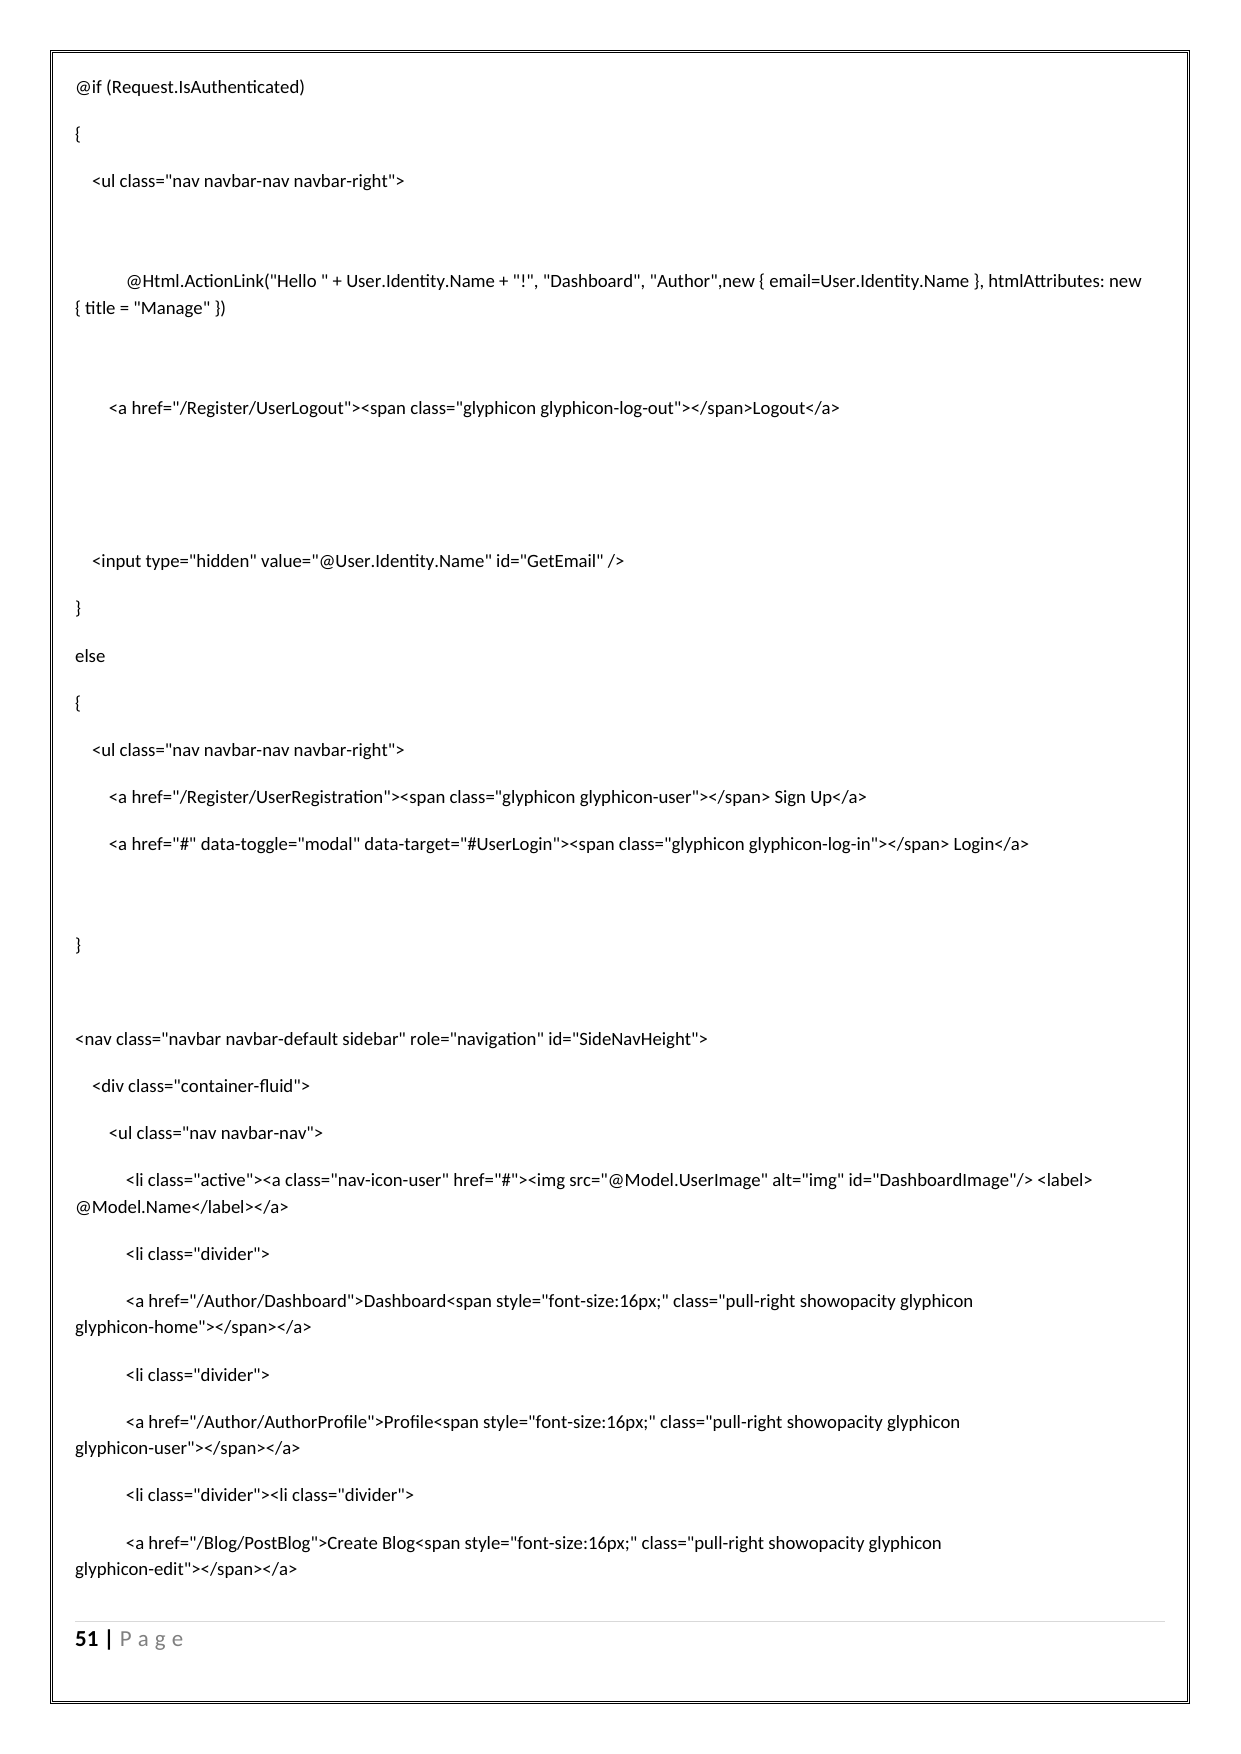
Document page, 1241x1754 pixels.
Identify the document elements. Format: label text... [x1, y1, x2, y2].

text <input type="hidden" value="@User.Identity.Name" id="GetEmail" /> [75, 549, 1165, 572]
text } [75, 597, 1165, 619]
text <ul class="nav navbar-nav"> [75, 1121, 1165, 1144]
text <li class="divider"> [75, 1242, 1165, 1265]
text <a href="/Author/AuthorProfile">Profile<span style="font-size:16px;" class="pull-right showopacity glyphicon glyphicon-user"></span></a> [75, 1410, 1165, 1459]
text <ul class="nav navbar-nav navbar-right"> [75, 738, 1165, 761]
text { [75, 122, 1165, 145]
text } [75, 933, 1165, 956]
text <ul class="nav navbar-nav navbar-right"> [75, 169, 1165, 192]
text <div class="container-fluid"> [75, 1074, 1165, 1097]
text <a href="/Register/UserRegistration"><span class="glyphicon glyphicon-user"></span> Sign Up</a> [75, 785, 1165, 808]
text { [75, 691, 1165, 714]
text @Html.ActionLink("Hello " + User.Identity.Name + "!", "Dashboard", "Author",new { email=User.Identity.Name }, htmlAttributes: new { title = "Manage" }) [75, 269, 1165, 319]
text else [75, 644, 1165, 667]
text <a href="/Author/Dashboard">Dashboard<span style="font-size:16px;" class="pull-right showopacity glyphicon glyphicon-home"></span></a> [75, 1289, 1165, 1339]
text <a href="/Register/UserLogout"><span class="glyphicon glyphicon-log-out"></span>Logout</a> [75, 396, 1165, 419]
text <li class="active"><a class="nav-icon-user" href="#"><img src="@Model.UserImage" alt="img" id="DashboardImage"/> <label> @Model.Name</label></a> [75, 1169, 1165, 1218]
text <nav class="navbar navbar-default sidebar" role="navigation" id="SideNavHeight"> [75, 1027, 1165, 1050]
text <a href="/Blog/PostBlog">Create Blog<span style="font-size:16px;" class="pull-right showopacity glyphicon glyphicon-edit"></span></a> [75, 1531, 1165, 1580]
text @if (Request.IsAuthenticated) [75, 75, 1165, 98]
text <li class="divider"><li class="divider"> [75, 1484, 1165, 1507]
text <a href="#" data-toggle="modal" data-target="#UserLogin"><span class="glyphicon glyphicon-log-in"></span> Login</a> [75, 832, 1165, 855]
text <li class="divider"> [75, 1363, 1165, 1386]
